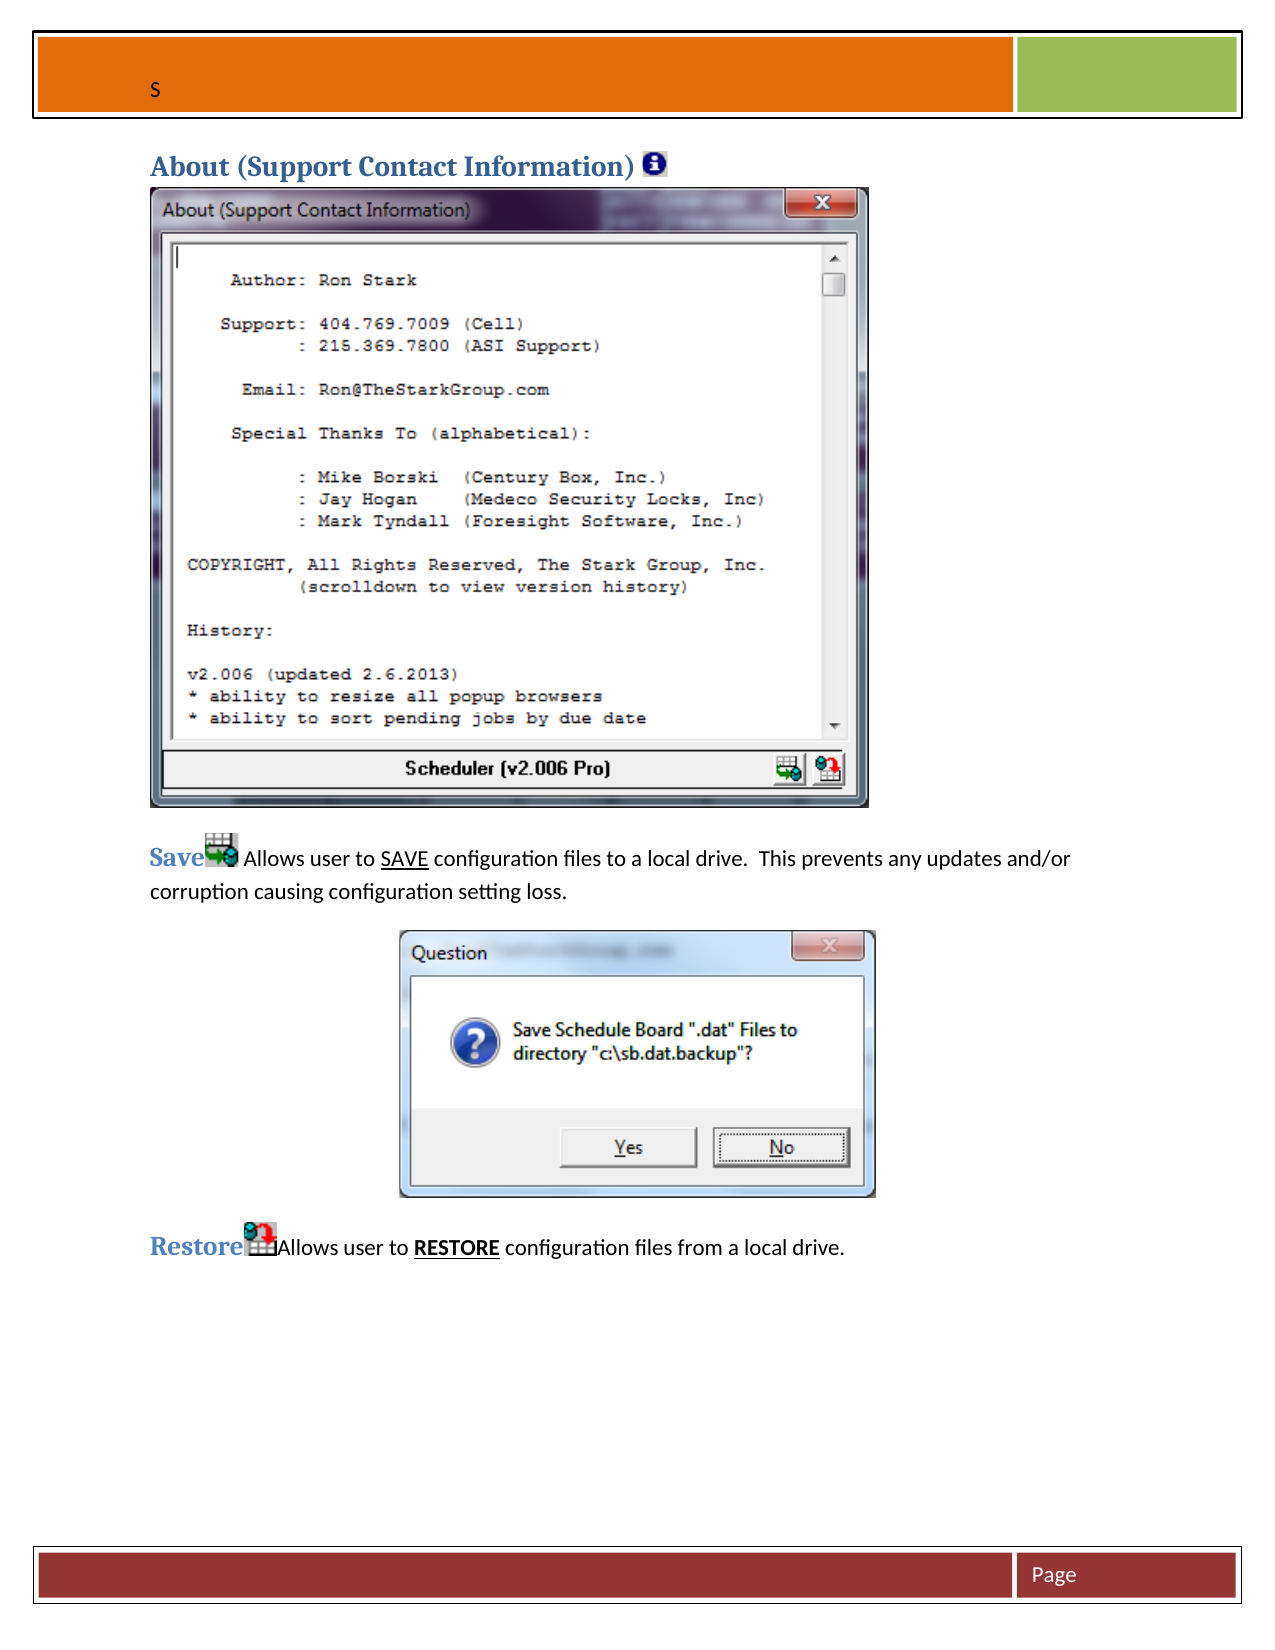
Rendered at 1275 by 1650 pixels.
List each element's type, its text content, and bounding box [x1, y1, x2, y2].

picture [243, 1222, 277, 1256]
text RestoreAllows user to RESTORE configuration files from a local drive. [150, 1222, 1125, 1263]
text Save Allows user to SAVE configuration files to a local drive. This prevents any updates and/or corruption causing configuration setting loss. [150, 833, 1125, 905]
picture [399, 930, 876, 1198]
picture [150, 187, 869, 808]
picture [642, 151, 668, 177]
picture [205, 833, 239, 867]
